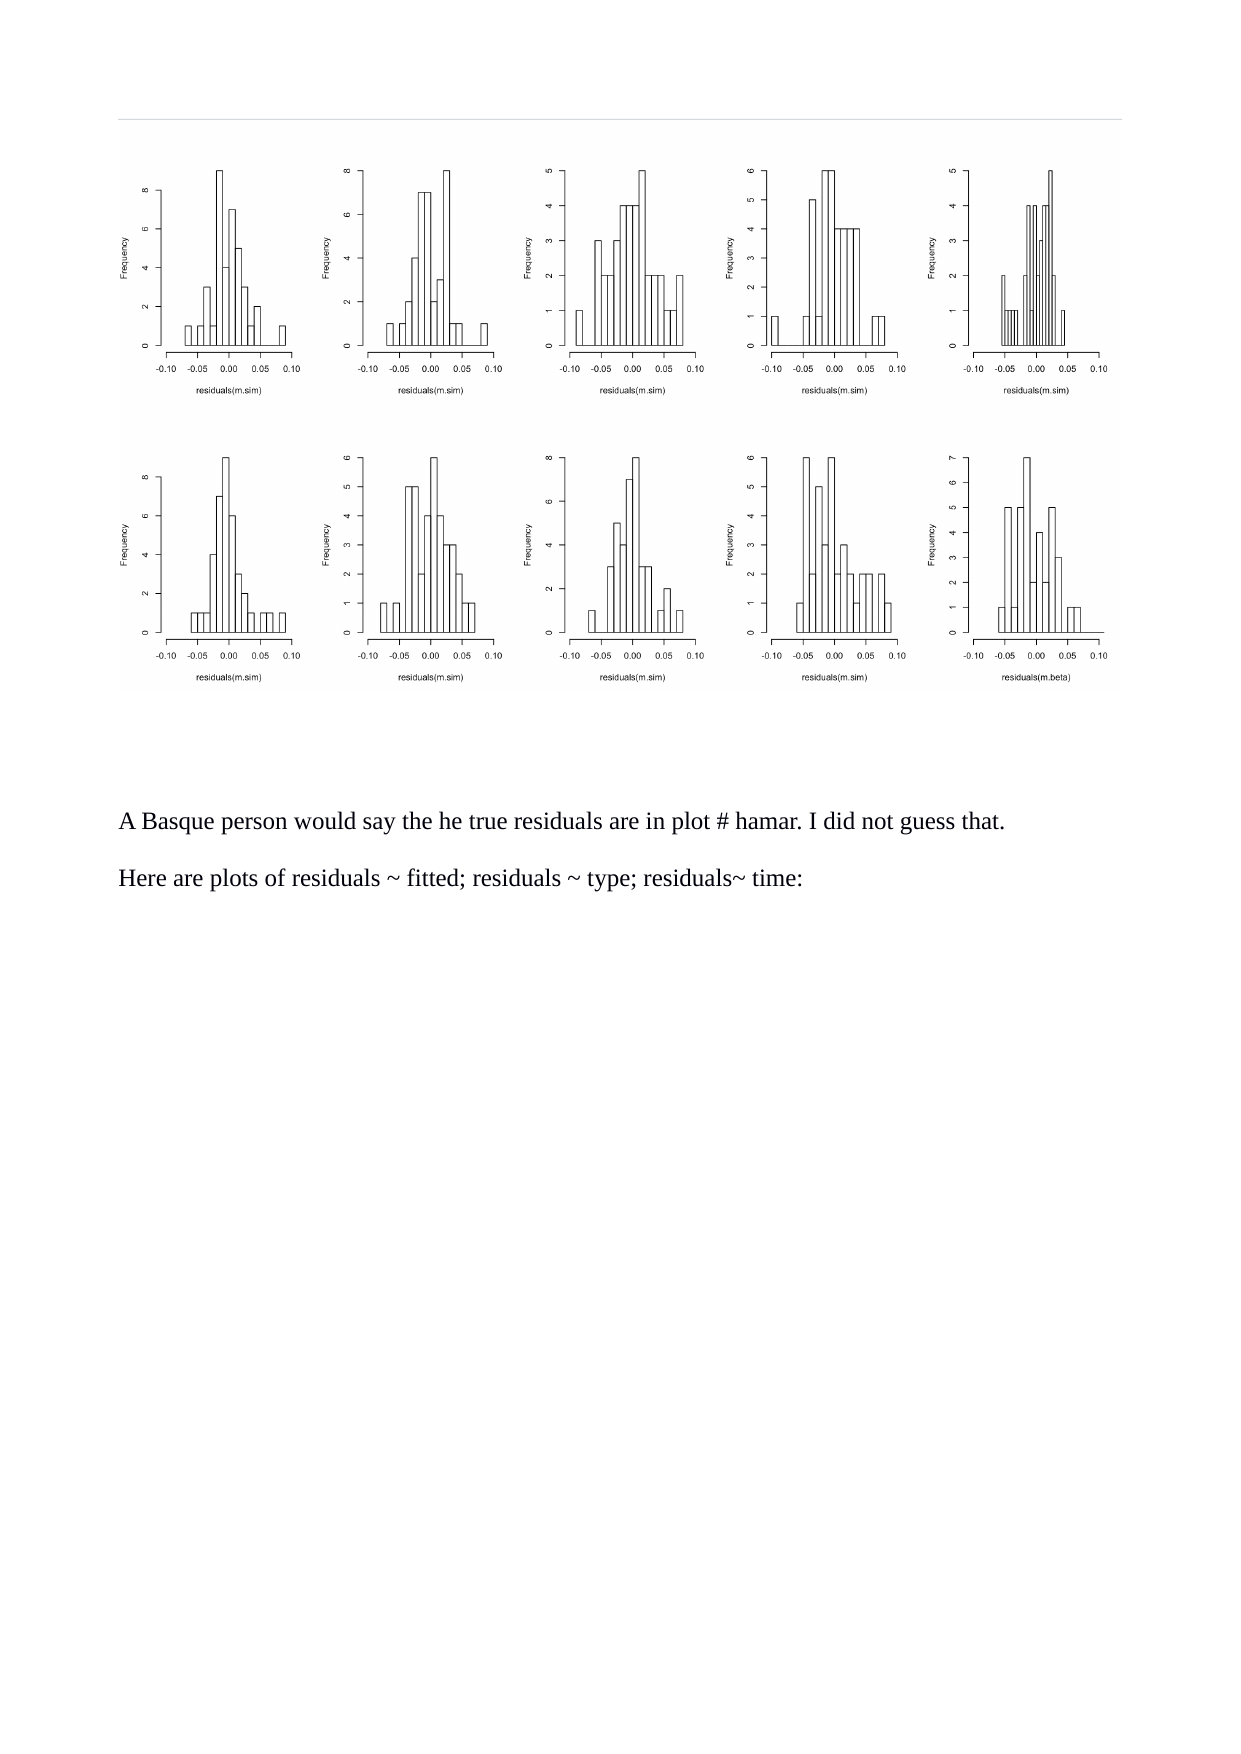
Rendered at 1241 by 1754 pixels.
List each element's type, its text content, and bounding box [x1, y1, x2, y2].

text A Basque person would say the he true residuals are in plot # hamar. I did not guess that. [118, 806, 1122, 834]
text Here are plots of residuals ~ fitted; residuals ~ type; residuals~ time: [118, 863, 1122, 892]
picture [118, 118, 1123, 691]
